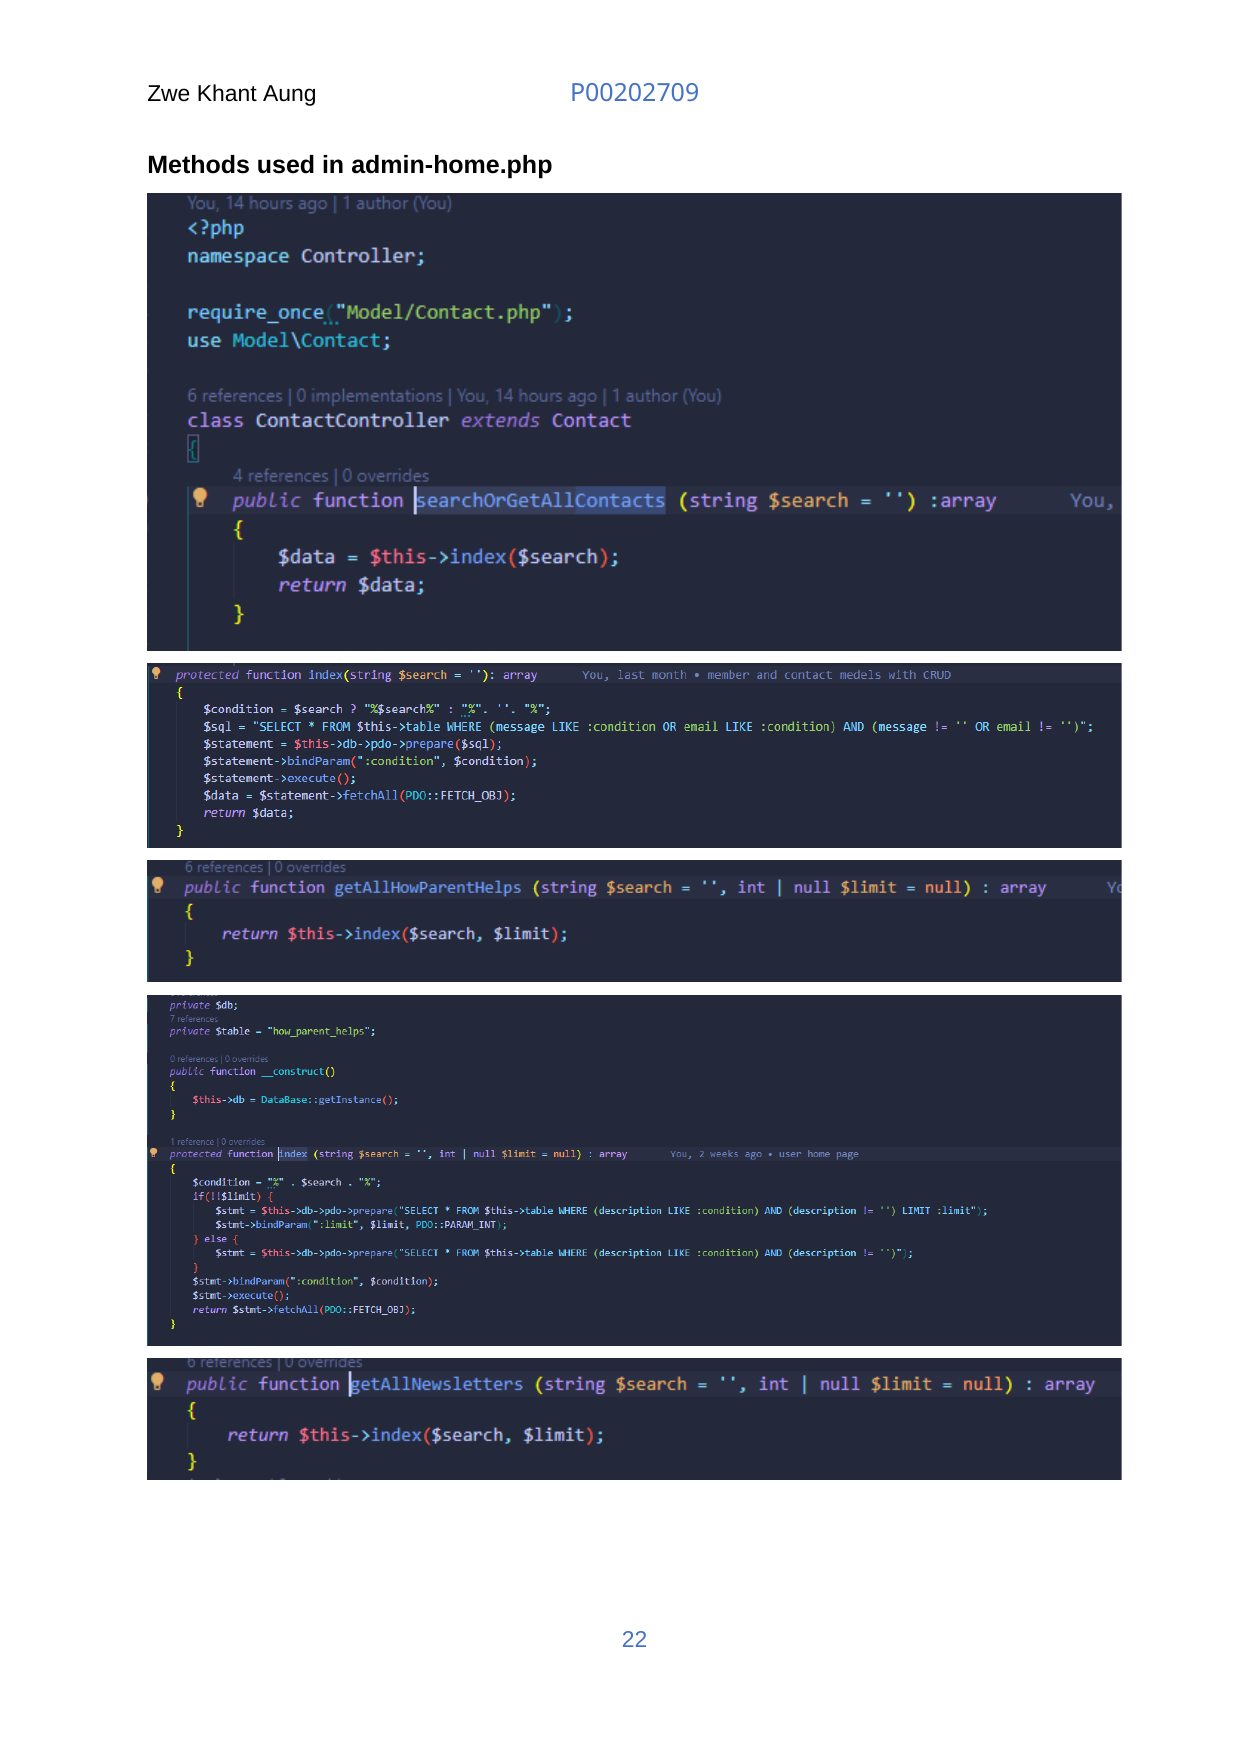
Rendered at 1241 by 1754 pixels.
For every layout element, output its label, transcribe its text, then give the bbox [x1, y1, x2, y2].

picture [147, 995, 1122, 1346]
picture [147, 193, 1122, 651]
picture [147, 1358, 1122, 1480]
subtitle Methods used in admin-home.php [147, 150, 1122, 179]
picture [147, 663, 1122, 848]
picture [147, 860, 1122, 982]
